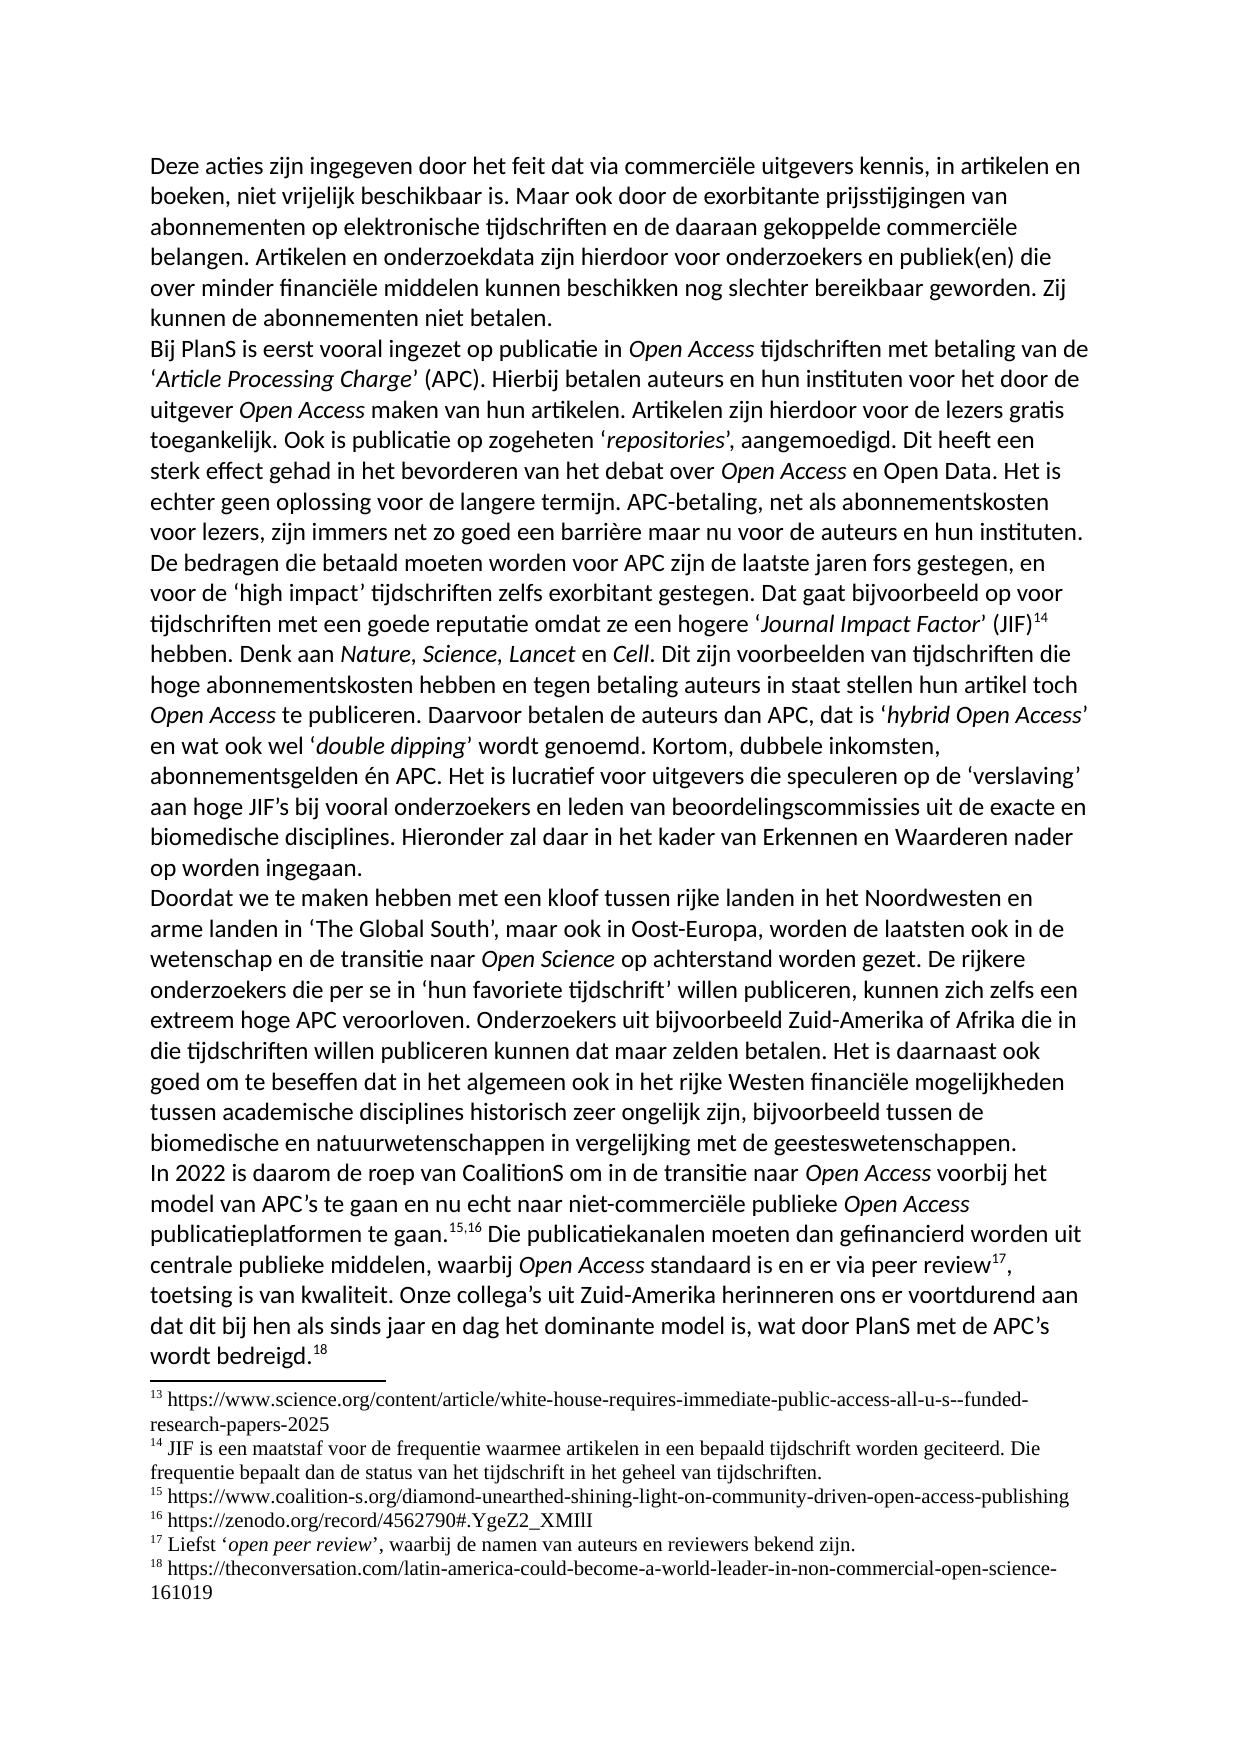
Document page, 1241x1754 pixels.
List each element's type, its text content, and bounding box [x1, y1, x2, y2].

text Bij PlanS is eerst vooral ingezet op publicatie in Open Access tijdschriften met betaling van de ‘Article Processing Charge’ (APC). Hierbij betalen auteurs en hun instituten voor het door de uitgever Open Access maken van hun artikelen. Artikelen zijn hierdoor voor de lezers gratis toegankelijk. Ook is publicatie op zogeheten ‘repositories’, aangemoedigd. Dit heeft een sterk effect gehad in het bevorderen van het debat over Open Access en Open Data. Het is echter geen oplossing voor de langere termijn. APC-betaling, net als abonnementskosten voor lezers, zijn immers net zo goed een barrière maar nu voor de auteurs en hun instituten. De bedragen die betaald moeten worden voor APC zijn de laatste jaren fors gestegen, en voor de ‘high impact’ tijdschriften zelfs exorbitant gestegen. Dat gaat bijvoorbeeld op voor tijdschriften met een goede reputatie omdat ze een hogere ‘Journal Impact Factor’ (JIF) hebben. Denk aan Nature, Science, Lancet en Cell. Dit zijn voorbeelden van tijdschriften die hoge abonnementskosten hebben en tegen betaling auteurs in staat stellen hun artikel toch Open Access te publiceren. Daarvoor betalen de auteurs dan APC, dat is ‘hybrid Open Access’ en wat ook wel ‘double dipping’ wordt genoemd. Kortom, dubbele inkomsten, abonnementsgelden én APC. Het is lucratief voor uitgevers die speculeren op de ‘verslaving’ aan hoge JIF’s bij vooral onderzoekers en leden van beoordelingscommissies uit de exacte en biomedische disciplines. Hieronder zal daar in het kader van Erkennen en Waarderen nader op worden ingegaan. [150, 333, 1090, 882]
text In 2022 is daarom de roep van CoalitionS om in de transitie naar Open Access voorbij het model van APC’s te gaan en nu echt naar niet-commerciële publieke Open Access publicatieplatformen te gaan., Die publicatiekanalen moeten dan gefinancierd worden uit centrale publieke middelen, waarbij Open Access standaard is en er via peer review, toetsing is van kwaliteit. Onze collega’s uit Zuid-Amerika herinneren ons er voortdurend aan dat dit bij hen als sinds jaar en dag het dominante model is, wat door PlanS met de APC’s wordt bedreigd. [150, 1157, 1090, 1371]
text Doordat we te maken hebben met een kloof tussen rijke landen in het Noordwesten en arme landen in ‘The Global South’, maar ook in Oost-Europa, worden de laatsten ook in de wetenschap en de transitie naar Open Science op achterstand worden gezet. De rijkere onderzoekers die per se in ‘hun favoriete tijdschrift’ willen publiceren, kunnen zich zelfs een extreem hoge APC veroorloven. Onderzoekers uit bijvoorbeeld Zuid-Amerika of Afrika die in die tijdschriften willen publiceren kunnen dat maar zelden betalen. Het is daarnaast ook goed om te beseffen dat in het algemeen ook in het rijke Westen financiële mogelijkheden tussen academische disciplines historisch zeer ongelijk zijn, bijvoorbeeld tussen de biomedische en natuurwetenschappen in vergelijking met de geesteswetenschappen. [150, 882, 1090, 1157]
text Deze acties zijn ingegeven door het feit dat via commerciële uitgevers kennis, in artikelen en boeken, niet vrijelijk beschikbaar is. Maar ook door de exorbitante prijsstijgingen van abonnementen op elektronische tijdschriften en de daaraan gekoppelde commerciële belangen. Artikelen en onderzoekdata zijn hierdoor voor onderzoekers en publiek(en) die over minder financiële middelen kunnen beschikken nog slechter bereikbaar geworden. Zij kunnen de abonnementen niet betalen. [150, 150, 1090, 333]
